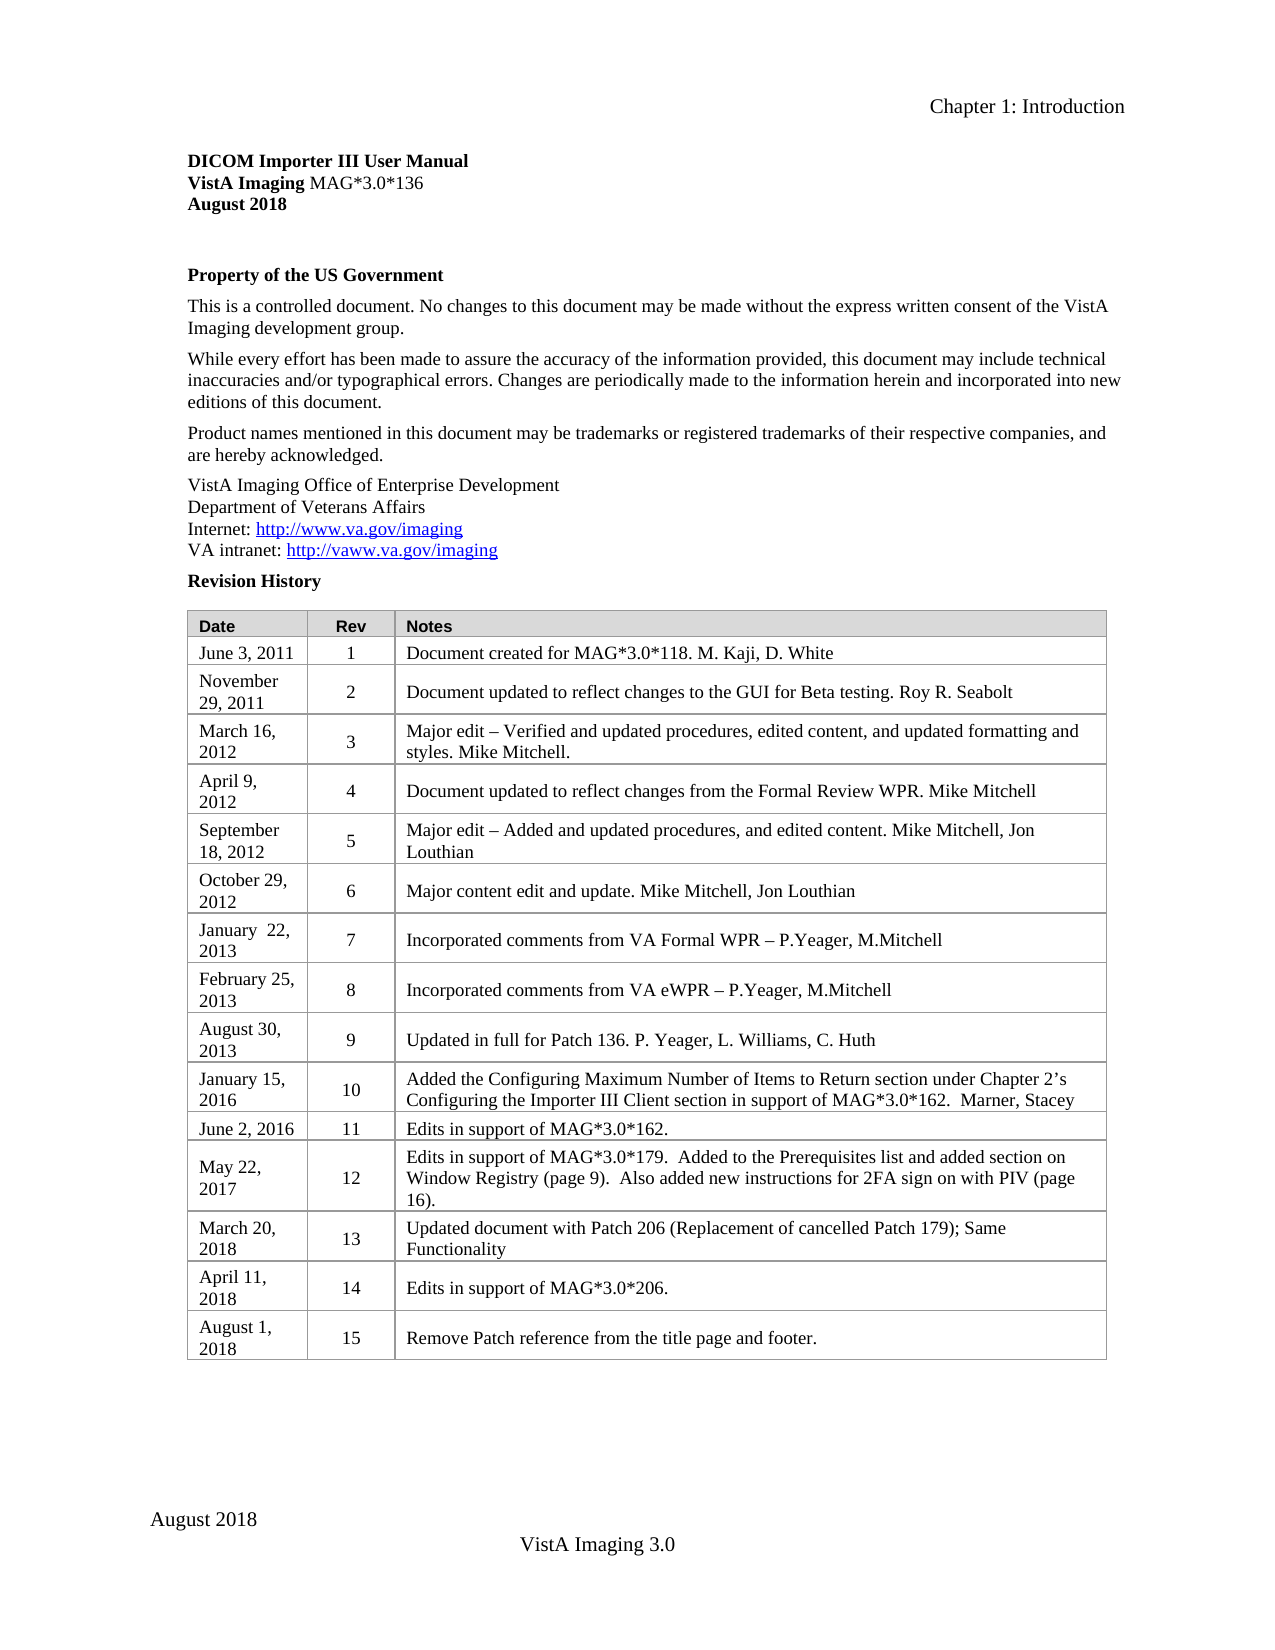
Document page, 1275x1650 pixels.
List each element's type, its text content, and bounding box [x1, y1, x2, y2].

table_cell Edits in support of MAG*3.0*179. Added to the Prerequisites list and added section on Window Registry (page 9). Also added new instructions for 2FA sign on with PIV (page 16). [396, 1141, 1106, 1210]
text While every effort has been made to assure the accuracy of the information provided, this document may include technical inaccuracies and/or typographical errors. Changes are periodically made to the information herein and incorporated into new editions of this document. [187, 348, 1125, 412]
table_cell 8 [308, 963, 394, 1011]
table_header Date [188, 611, 307, 636]
table_cell Incorporated comments from VA Formal WPR – P.Yeager, M.Mitchell [396, 914, 1106, 962]
table_cell Major edit – Verified and updated procedures, edited content, and updated formatting and styles. Mike Mitchell. [396, 715, 1106, 763]
text Property of the US Government [187, 264, 1125, 286]
table_cell Document created for MAG*3.0*118. M. Kaji, D. White [396, 637, 1106, 664]
table_cell 10 [308, 1063, 394, 1111]
table_cell October 29, 2012 [188, 864, 307, 912]
table_cell 13 [308, 1212, 394, 1260]
table_cell 2 [308, 665, 394, 713]
table_cell March 20, 2018 [188, 1212, 307, 1260]
text VistA Imaging Office of Enterprise Development Department of Veterans Affairs Internet: http://www.va.gov/imaging VA intranet: http://vaww.va.gov/imaging [187, 474, 1125, 561]
table_cell Updated document with Patch 206 (Replacement of cancelled Patch 179); Same Functionality [396, 1212, 1106, 1260]
table_cell 1 [308, 637, 394, 664]
table_cell April 9, 2012 [188, 765, 307, 813]
text This is a controlled document. No changes to this document may be made without the express written consent of the VistA Imaging development group. [187, 295, 1125, 338]
table_cell March 16, 2012 [188, 715, 307, 763]
table_cell September 18, 2012 [188, 814, 307, 862]
table_cell Document updated to reflect changes to the GUI for Beta testing. Roy R. Seabolt [396, 665, 1106, 713]
table_cell 6 [308, 864, 394, 912]
table_cell May 22, 2017 [188, 1141, 307, 1210]
table_cell January 22, 2013 [188, 914, 307, 962]
text VistA Imaging August 2018 [187, 150, 1125, 215]
table_cell 4 [308, 765, 394, 813]
table_cell Major edit – Added and updated procedures, and edited content. Mike Mitchell, Jon Louthian [396, 814, 1106, 862]
table_cell April 11, 2018 [188, 1262, 307, 1309]
table_cell Incorporated comments from VA eWPR – P.Yeager, M.Mitchell [396, 963, 1106, 1011]
table_header Notes [396, 611, 1106, 636]
table_cell February 25, 2013 [188, 963, 307, 1011]
table_cell Remove Patch reference from the title page and footer. [396, 1311, 1106, 1359]
table_cell 11 [308, 1112, 394, 1139]
table_cell January 15, 2016 [188, 1063, 307, 1111]
text Revision History [187, 570, 1125, 592]
table_cell June 3, 2011 [188, 637, 307, 664]
table_cell Major content edit and update. Mike Mitchell, Jon Louthian [396, 864, 1106, 912]
table_cell 3 [308, 715, 394, 763]
table_cell 14 [308, 1262, 394, 1309]
table_cell June 2, 2016 [188, 1112, 307, 1139]
table_cell 5 [308, 814, 394, 862]
table_cell 15 [308, 1311, 394, 1359]
table_cell Edits in support of MAG*3.0*206. [396, 1262, 1106, 1309]
table_cell August 30, 2013 [188, 1013, 307, 1061]
text Product names mentioned in this document may be trademarks or registered trademarks of their respective companies, and are hereby acknowledged. [187, 422, 1125, 465]
table_cell 12 [308, 1141, 394, 1210]
table_cell 7 [308, 914, 394, 962]
table_cell August 1, 2018 [188, 1311, 307, 1359]
table_cell Document updated to reflect changes from the Formal Review WPR. Mike Mitchell [396, 765, 1106, 813]
table_cell Edits in support of MAG*3.0*162. [396, 1112, 1106, 1139]
table_cell November 29, 2011 [188, 665, 307, 713]
table_cell Added the Configuring Maximum Number of Items to Return section under Chapter 2’s Configuring the Importer III Client section in support of MAG*3.0*162. Marner, Stacey [396, 1063, 1106, 1111]
table_header Rev [308, 611, 394, 636]
table_cell Updated in full for Patch 136. P. Yeager, L. Williams, C. Huth [396, 1013, 1106, 1061]
table_cell 9 [308, 1013, 394, 1061]
